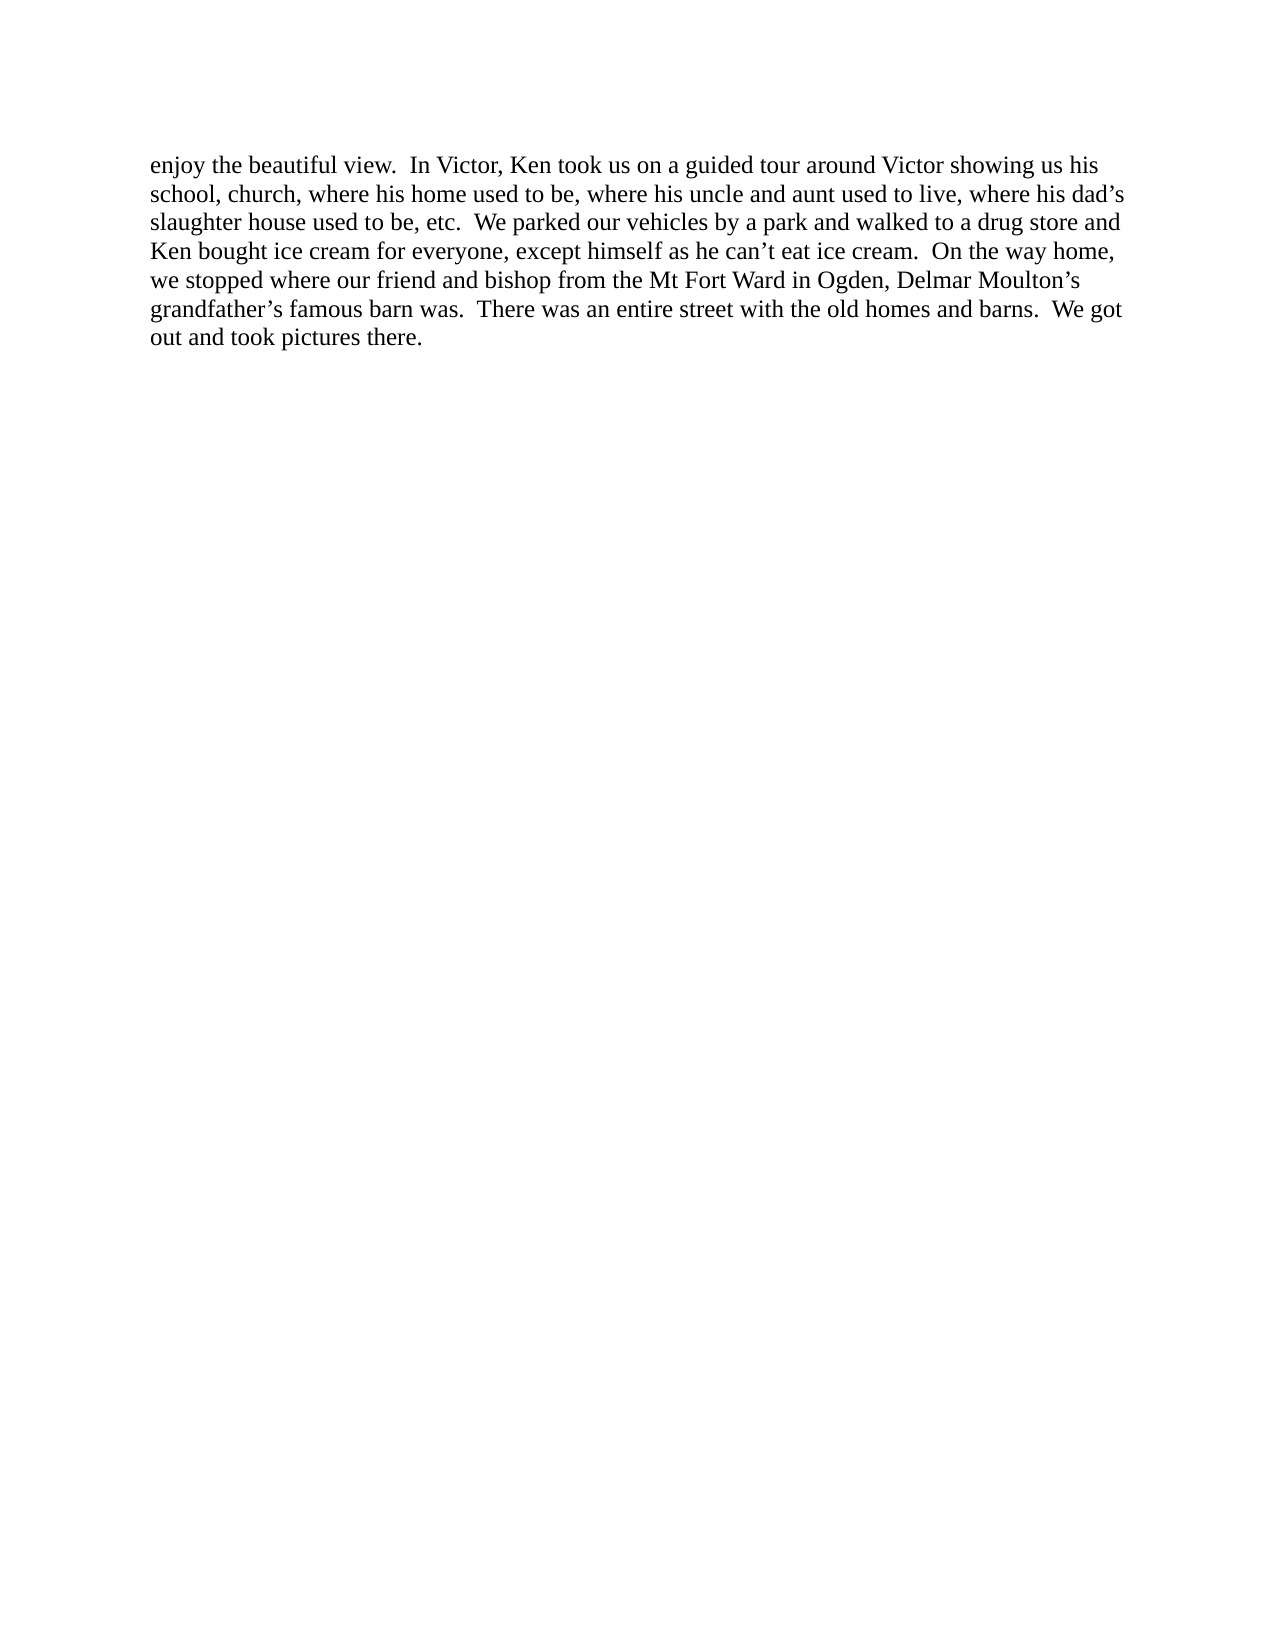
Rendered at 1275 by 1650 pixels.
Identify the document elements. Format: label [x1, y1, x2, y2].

text [150, 150, 1125, 351]
